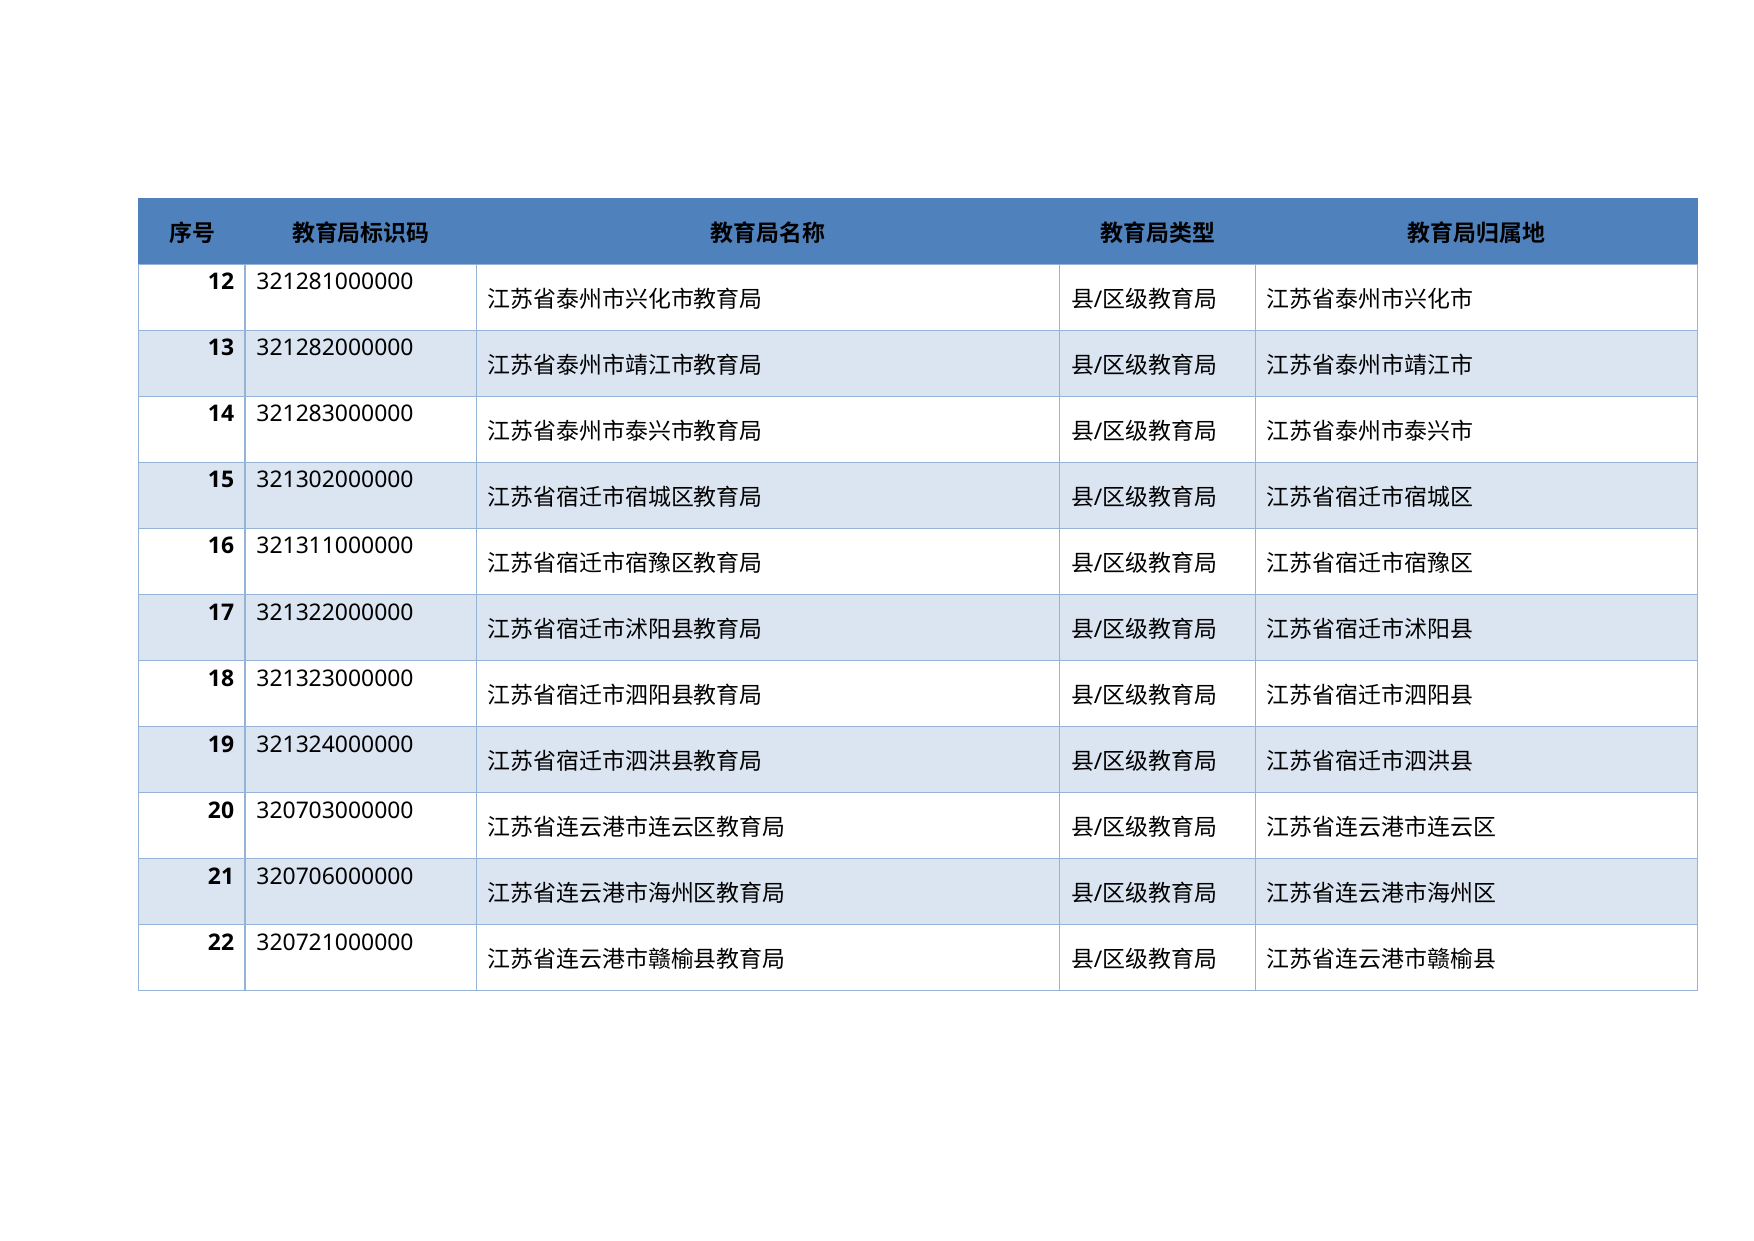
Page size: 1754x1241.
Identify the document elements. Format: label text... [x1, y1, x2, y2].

table_cell 321283000000 [246, 397, 476, 462]
table_cell 江苏省泰州市泰兴市教育局 [477, 397, 1059, 462]
table_header 教育局归属地 [1256, 199, 1697, 264]
table_cell 320721000000 [246, 925, 476, 990]
table_cell 江苏省宿迁市宿豫区 [1256, 529, 1697, 594]
table_cell 江苏省连云港市赣榆县 [1256, 925, 1697, 990]
table_cell 321323000000 [246, 661, 476, 726]
table_cell 江苏省连云港市赣榆县教育局 [477, 925, 1059, 990]
table_cell 县/区级教育局 [1060, 265, 1255, 330]
table_header 序号 [139, 199, 244, 264]
table_cell 江苏省连云港市连云区 [1256, 793, 1697, 858]
table_cell 12 [139, 265, 244, 330]
table_cell 县/区级教育局 [1060, 397, 1255, 462]
table_cell 县/区级教育局 [1060, 331, 1255, 396]
table_cell 321322000000 [246, 595, 476, 660]
table_header 教育局名称 [477, 199, 1059, 264]
table_header 教育局类型 [1060, 199, 1255, 264]
table_cell 321311000000 [246, 529, 476, 594]
table_cell 江苏省泰州市靖江市 [1256, 331, 1697, 396]
table_cell 321324000000 [246, 727, 476, 792]
table_cell 320706000000 [246, 859, 476, 924]
table_cell 县/区级教育局 [1060, 595, 1255, 660]
table_cell 江苏省宿迁市泗洪县教育局 [477, 727, 1059, 792]
table_cell 321302000000 [246, 463, 476, 528]
table_cell 320703000000 [246, 793, 476, 858]
table_cell 18 [139, 661, 244, 726]
table_cell 江苏省连云港市海州区 [1256, 859, 1697, 924]
table_cell 江苏省宿迁市宿城区 [1256, 463, 1697, 528]
table_header 教育局标识码 [246, 199, 476, 264]
table_cell 17 [139, 595, 244, 660]
table_cell 县/区级教育局 [1060, 529, 1255, 594]
table_cell 江苏省宿迁市沭阳县教育局 [477, 595, 1059, 660]
table_cell 江苏省泰州市靖江市教育局 [477, 331, 1059, 396]
table_cell 22 [139, 925, 244, 990]
table_cell 13 [139, 331, 244, 396]
table_cell 321281000000 [246, 265, 476, 330]
table_cell 江苏省宿迁市泗阳县教育局 [477, 661, 1059, 726]
table_cell 21 [139, 859, 244, 924]
table_cell 15 [139, 463, 244, 528]
table_cell 20 [139, 793, 244, 858]
table_cell 江苏省宿迁市宿城区教育局 [477, 463, 1059, 528]
table_cell 16 [139, 529, 244, 594]
table_cell 县/区级教育局 [1060, 793, 1255, 858]
table_cell 江苏省宿迁市泗阳县 [1256, 661, 1697, 726]
table_cell 江苏省泰州市泰兴市 [1256, 397, 1697, 462]
table_cell 县/区级教育局 [1060, 859, 1255, 924]
table_cell 江苏省泰州市兴化市教育局 [477, 265, 1059, 330]
table_cell 县/区级教育局 [1060, 925, 1255, 990]
table_cell 江苏省宿迁市沭阳县 [1256, 595, 1697, 660]
table_cell 江苏省泰州市兴化市 [1256, 265, 1697, 330]
table_cell 321282000000 [246, 331, 476, 396]
table_cell 江苏省连云港市海州区教育局 [477, 859, 1059, 924]
table_cell 19 [139, 727, 244, 792]
table_cell 县/区级教育局 [1060, 661, 1255, 726]
table_cell 县/区级教育局 [1060, 727, 1255, 792]
table_cell 江苏省宿迁市泗洪县 [1256, 727, 1697, 792]
table_cell 江苏省连云港市连云区教育局 [477, 793, 1059, 858]
table_cell 14 [139, 397, 244, 462]
table_cell 县/区级教育局 [1060, 463, 1255, 528]
table_cell 江苏省宿迁市宿豫区教育局 [477, 529, 1059, 594]
